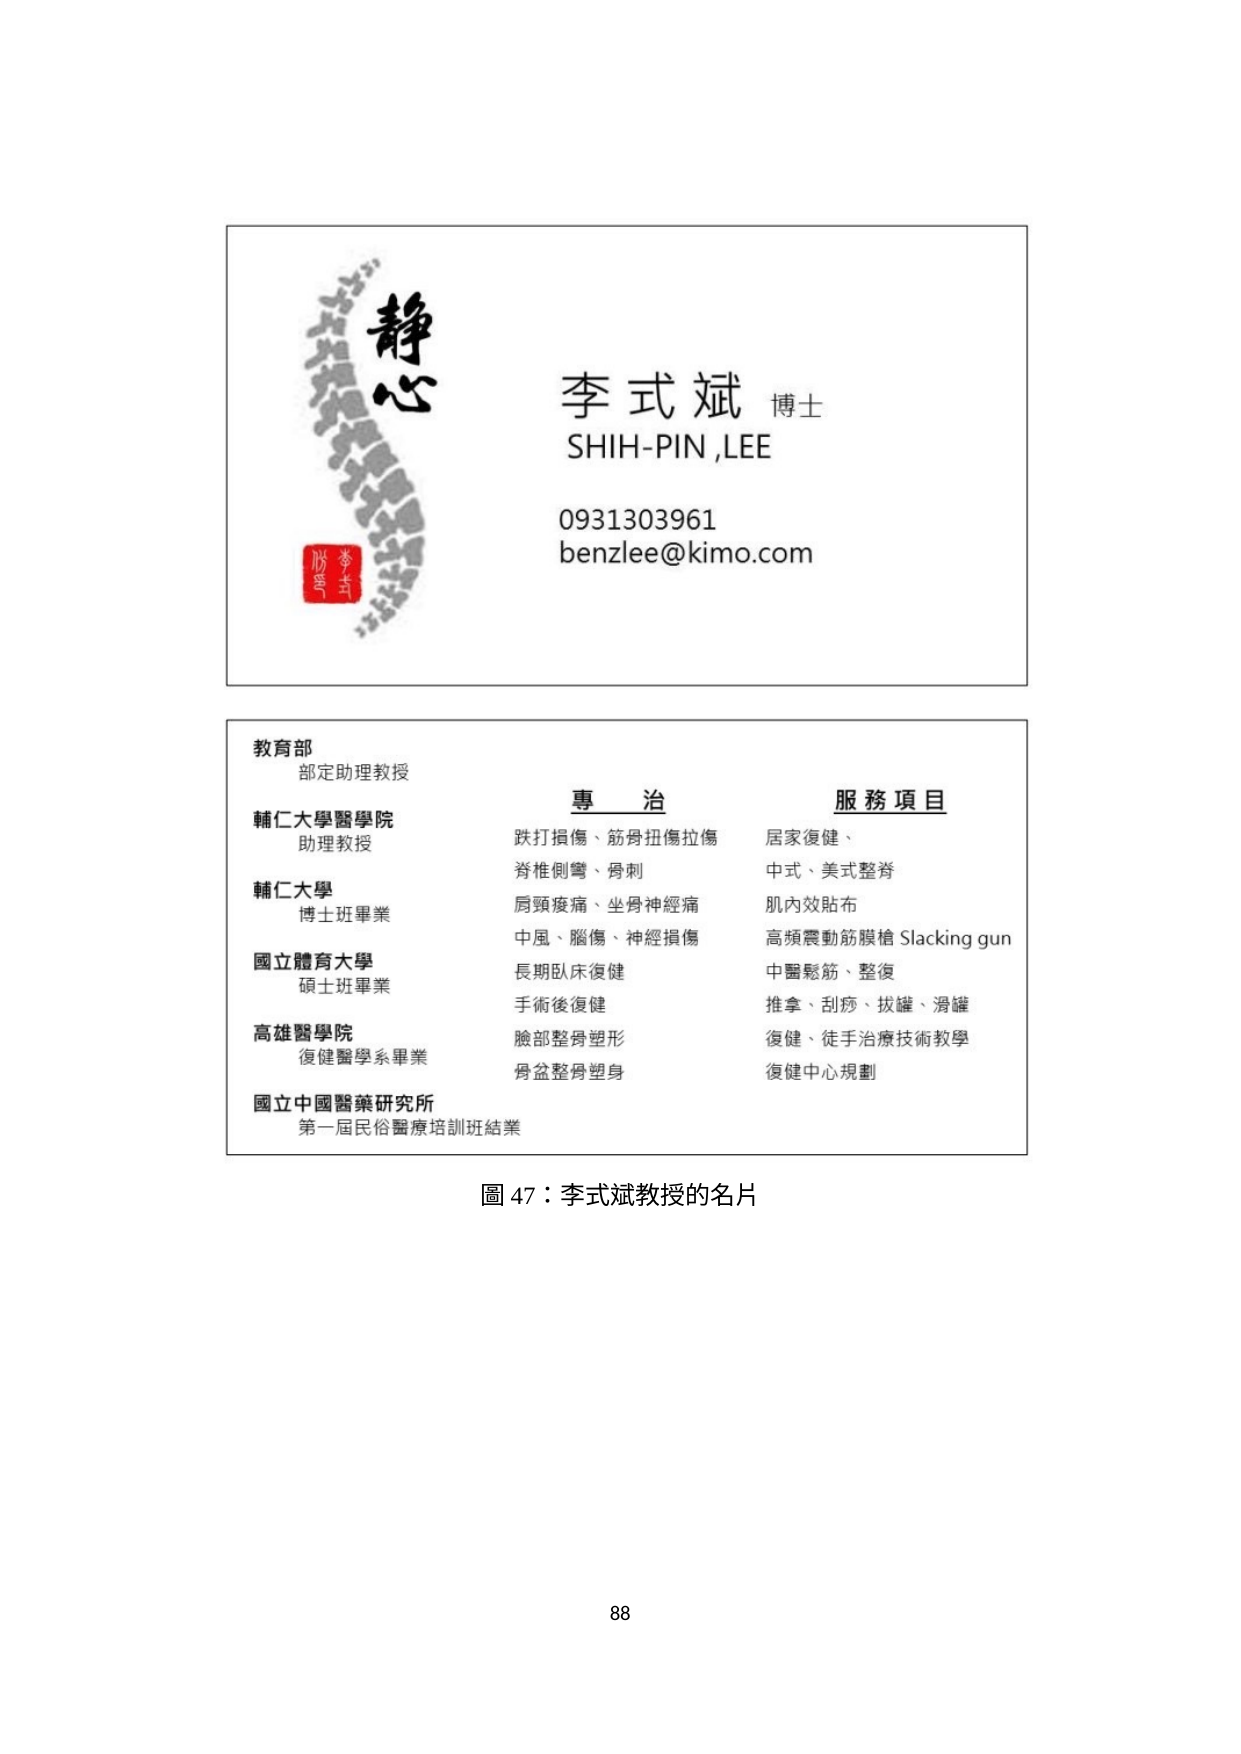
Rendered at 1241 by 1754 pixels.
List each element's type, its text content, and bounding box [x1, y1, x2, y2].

picture [187, 170, 1073, 1167]
text 圖 47：李式斌教授的名片 [187, 1175, 1053, 1212]
